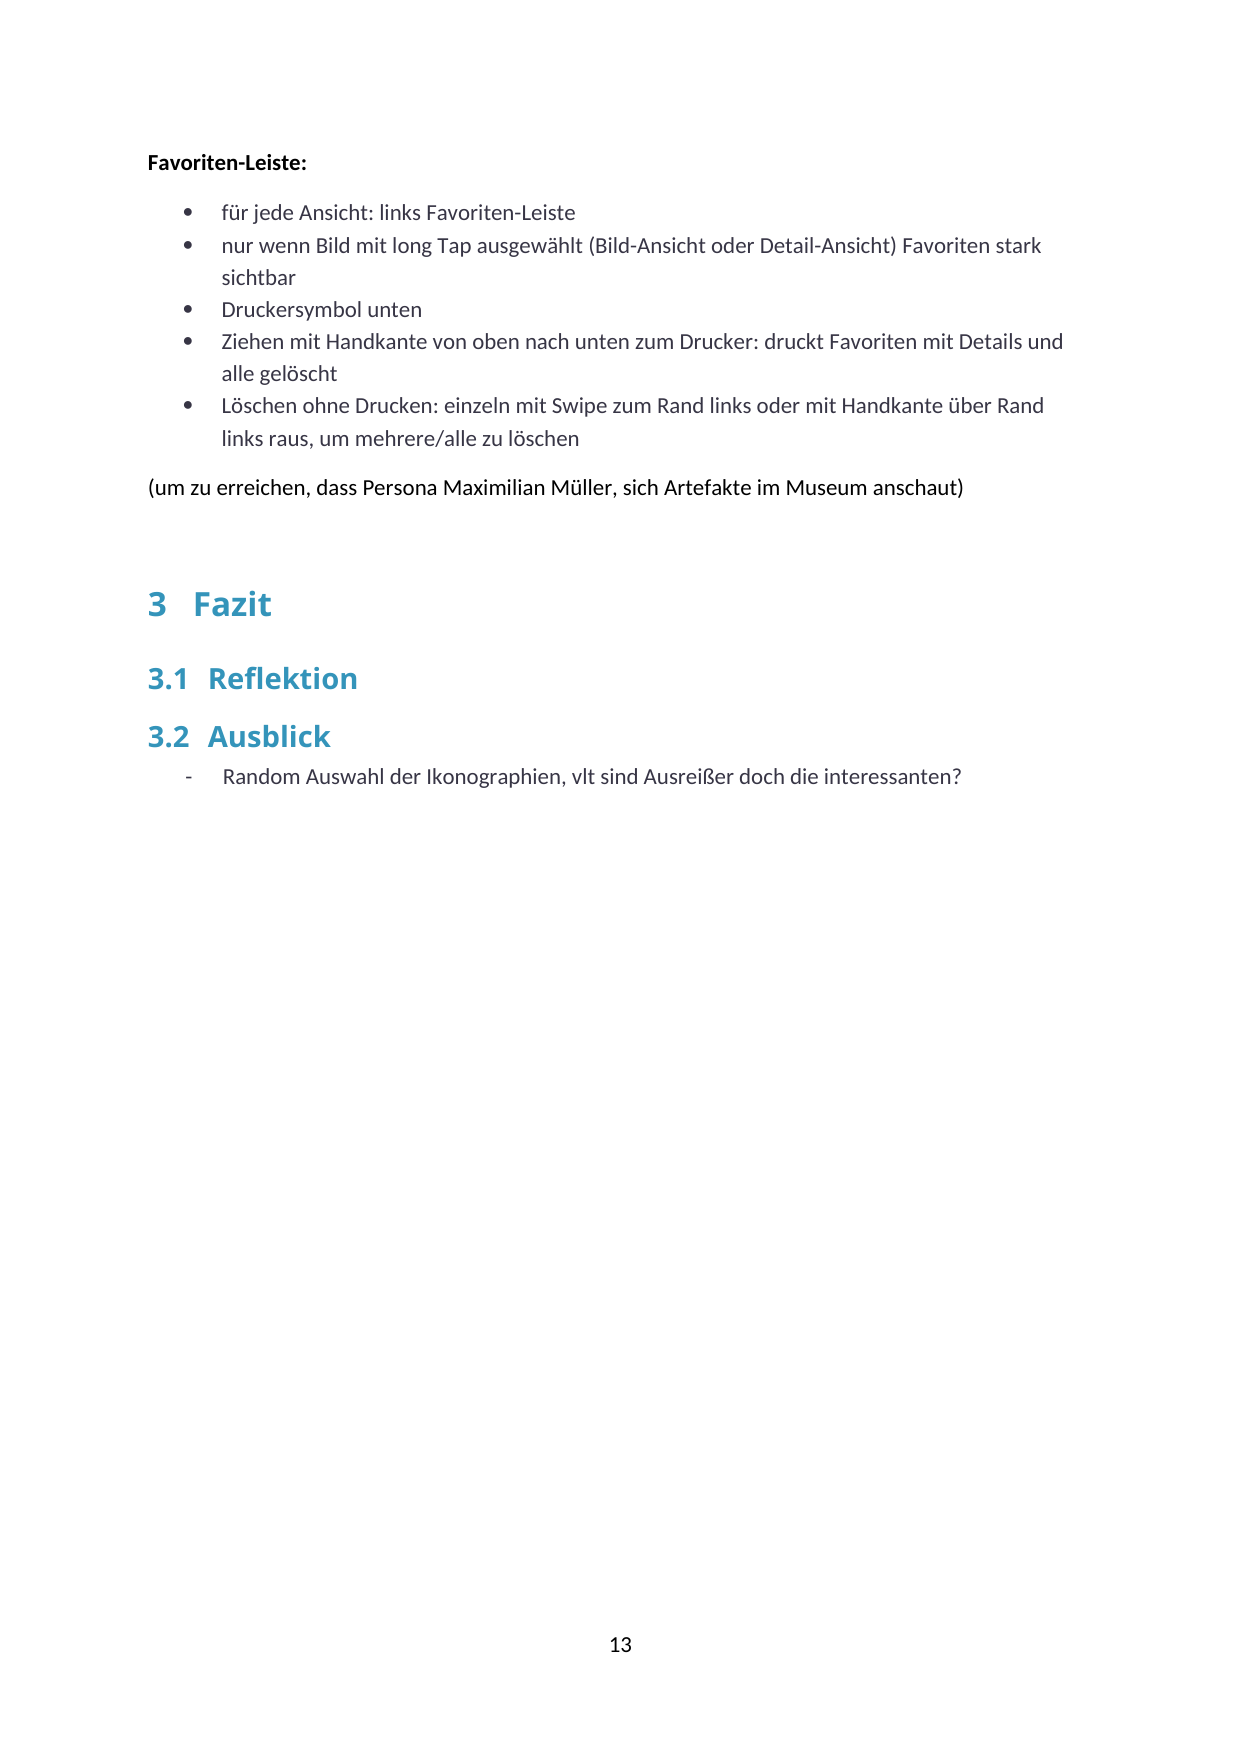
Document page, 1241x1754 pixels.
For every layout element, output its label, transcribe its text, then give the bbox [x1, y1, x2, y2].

list nur wenn Bild mit long Tap ausgewählt (Bild-Ansicht oder Detail-Ansicht) Favoriten stark sichtbar [184, 231, 1093, 291]
subtitle Reflektion [148, 658, 1093, 698]
list Random Auswahl der Ikonographien, vlt sind Ausreißer doch die interessanten? [185, 762, 1093, 790]
list Löschen ohne Drucken: einzeln mit Swipe zum Rand links oder mit Handkante über Rand links raus, um mehrere/alle zu löschen [184, 392, 1093, 452]
list Druckersymbol unten [184, 295, 1093, 323]
subtitle Ausblick [148, 716, 1093, 756]
text Favoriten-Leiste: [148, 148, 1093, 176]
list Ziehen mit Handkante von oben nach unten zum Drucker: druckt Favoriten mit Details und alle gelöscht [184, 327, 1093, 387]
subtitle Fazit [148, 581, 1093, 626]
list für jede Ansicht: links Favoriten-Leiste [184, 198, 1093, 227]
text (um zu erreichen, dass Persona Maximilian Müller, sich Artefakte im Museum anschaut) [148, 473, 1093, 501]
